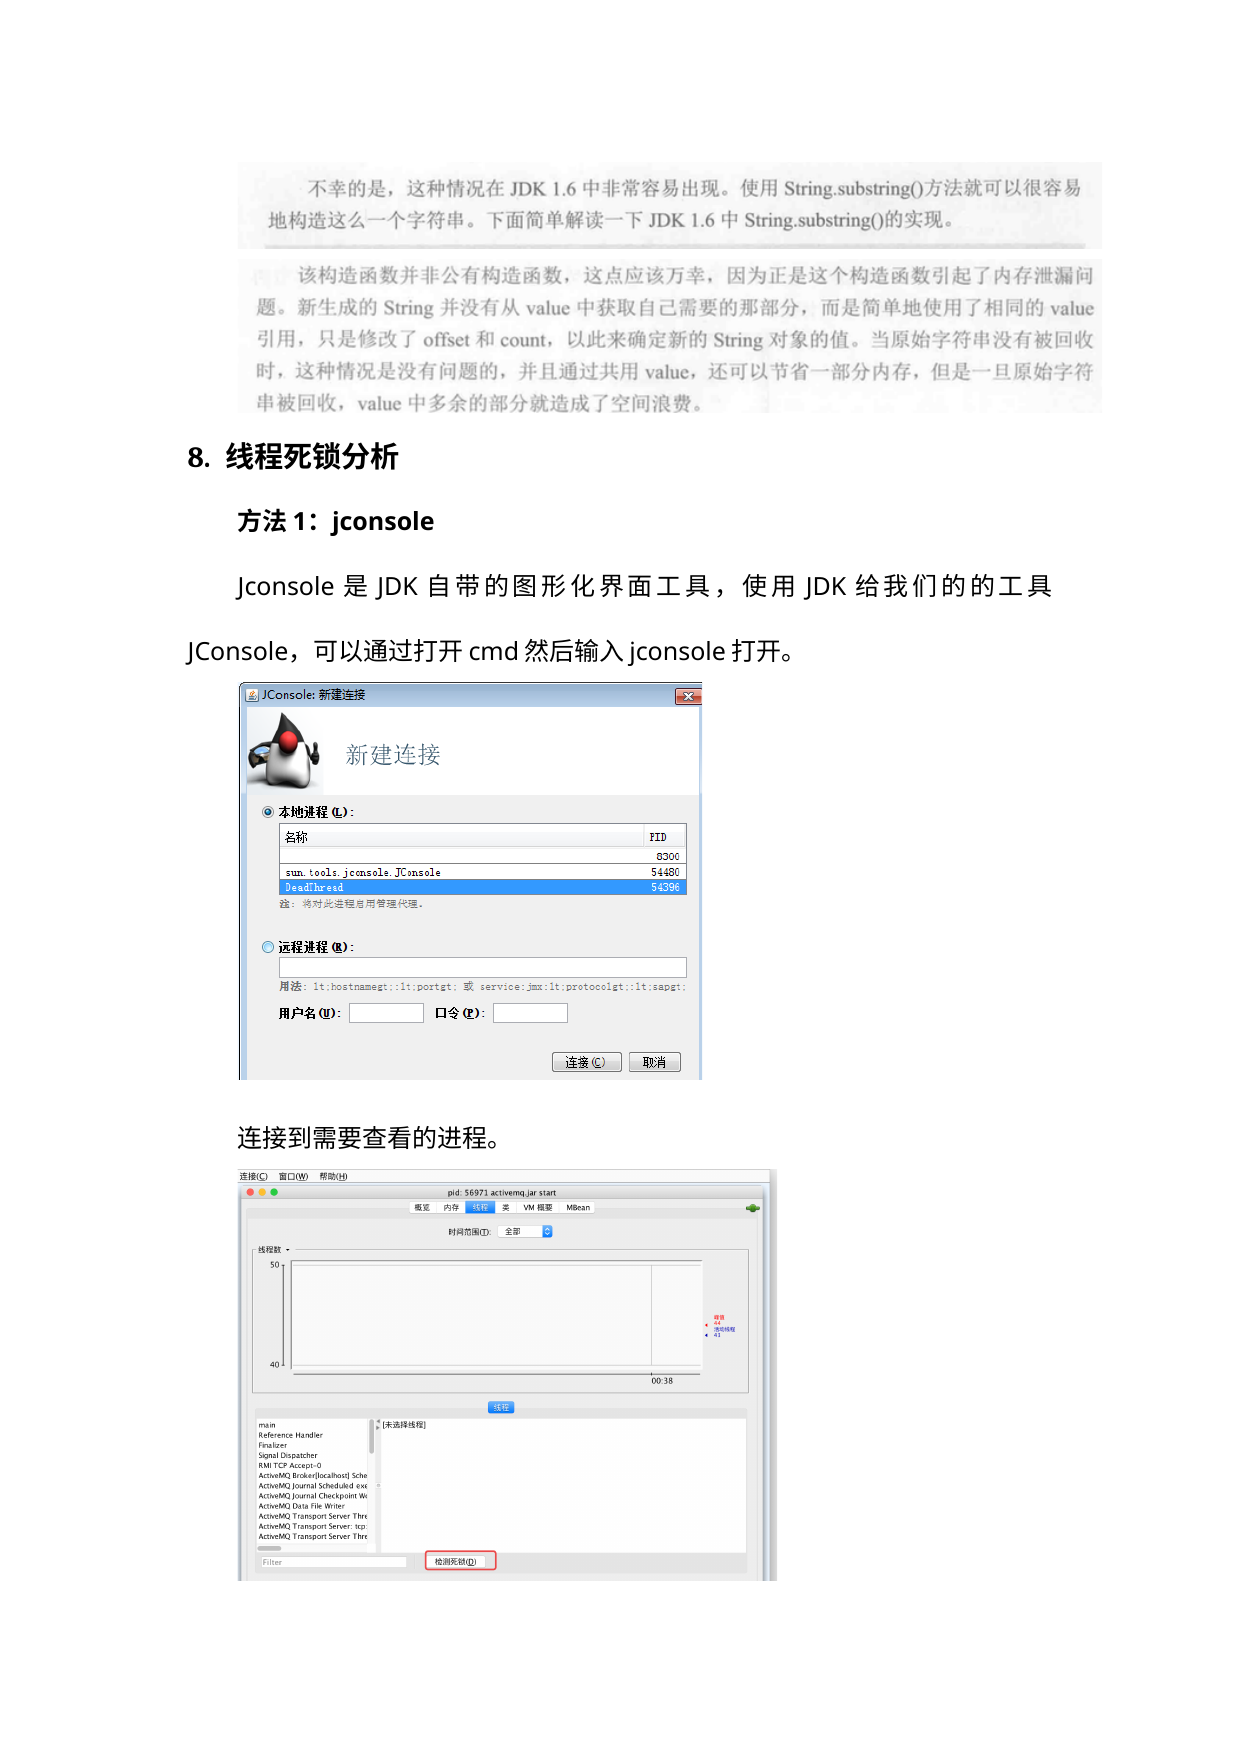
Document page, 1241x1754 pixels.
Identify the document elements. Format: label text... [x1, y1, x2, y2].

picture [237, 259, 1103, 413]
picture [237, 162, 1103, 249]
list 线程死锁分析 [187, 422, 1053, 487]
picture [237, 1169, 778, 1581]
list Jconsole是JDK自带的图形化界面工具，使用JDK给我们的的工具JConsole，可以通过打开cmd然后输入jconsole打开。 [187, 552, 1053, 682]
list 连接到需要查看的进程。 [187, 1104, 1053, 1169]
picture [237, 682, 703, 1080]
list 方法1：jconsole [187, 487, 1053, 552]
